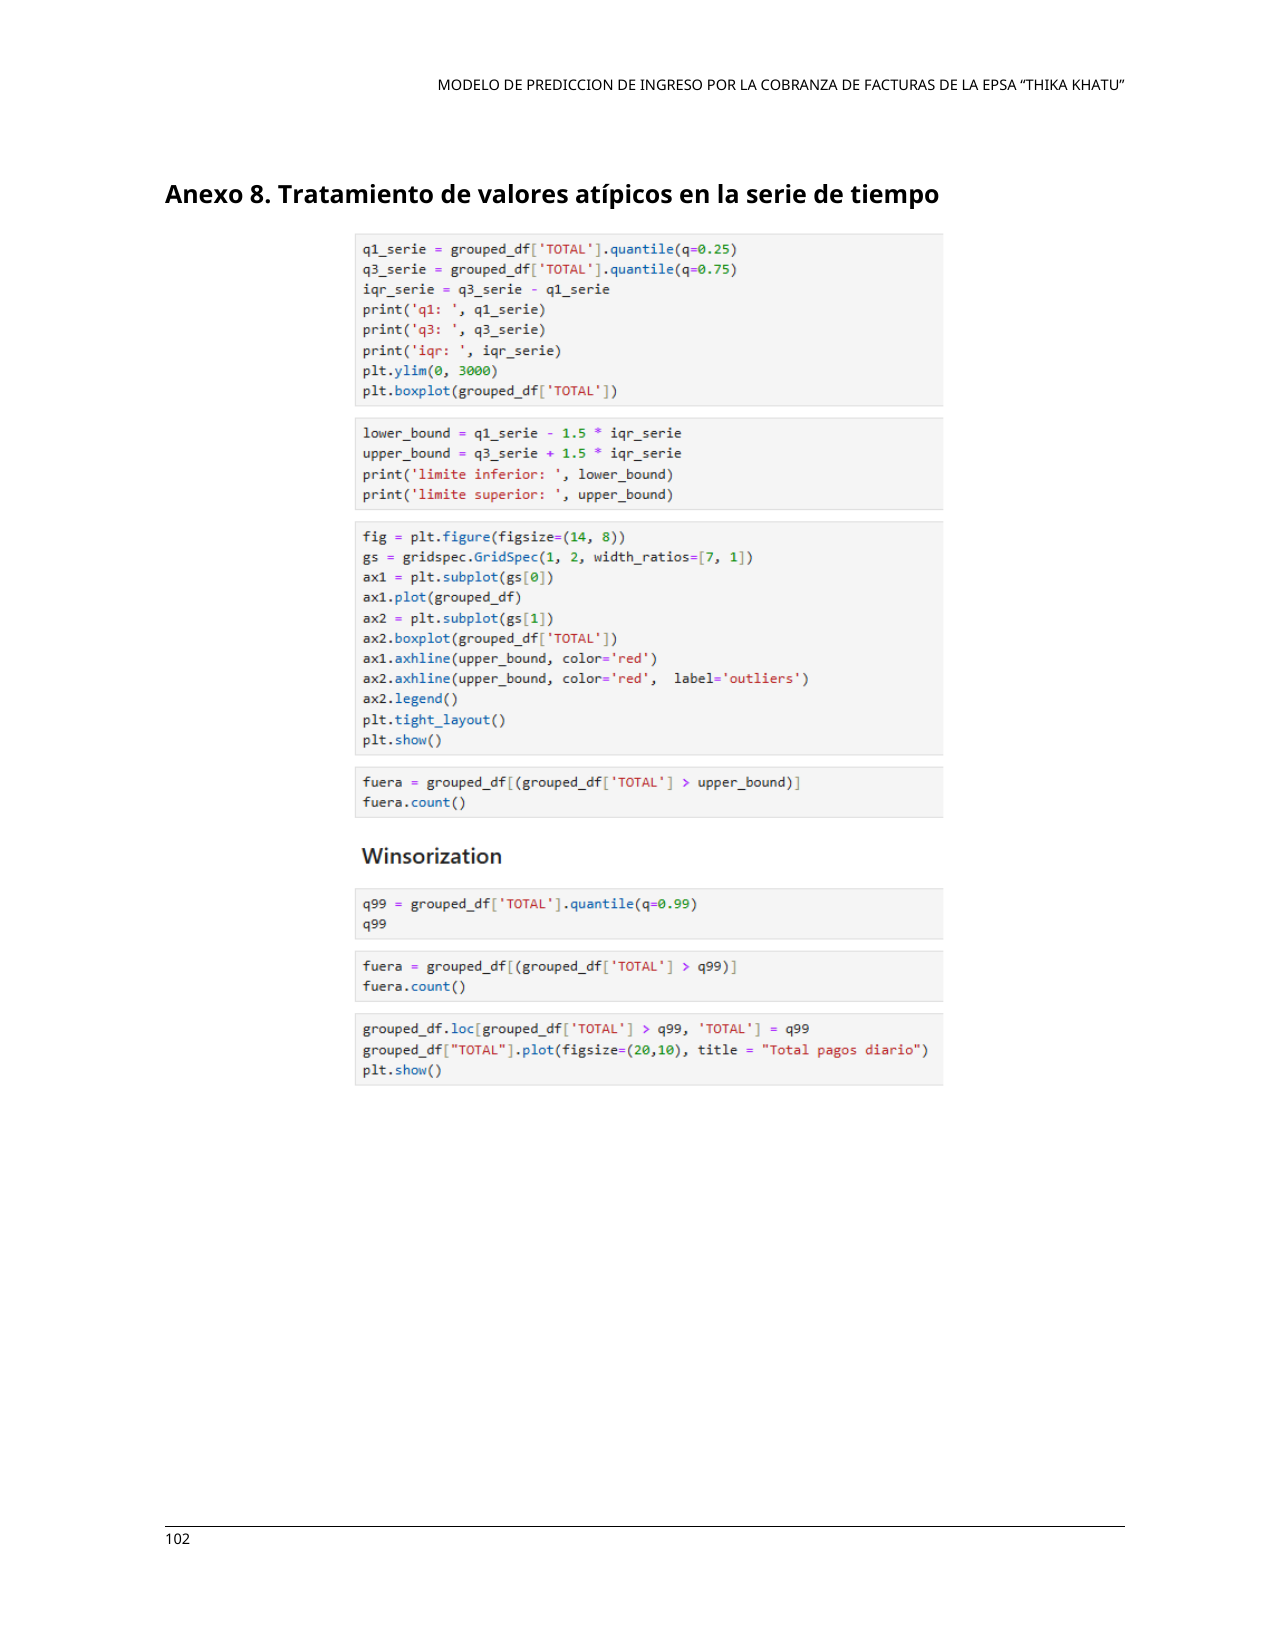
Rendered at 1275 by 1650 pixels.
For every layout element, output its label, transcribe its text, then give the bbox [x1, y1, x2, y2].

subtitle Anexo 8. Tratamiento de valores atípicos en la serie de tiempo [165, 177, 1125, 211]
picture [346, 228, 944, 1089]
